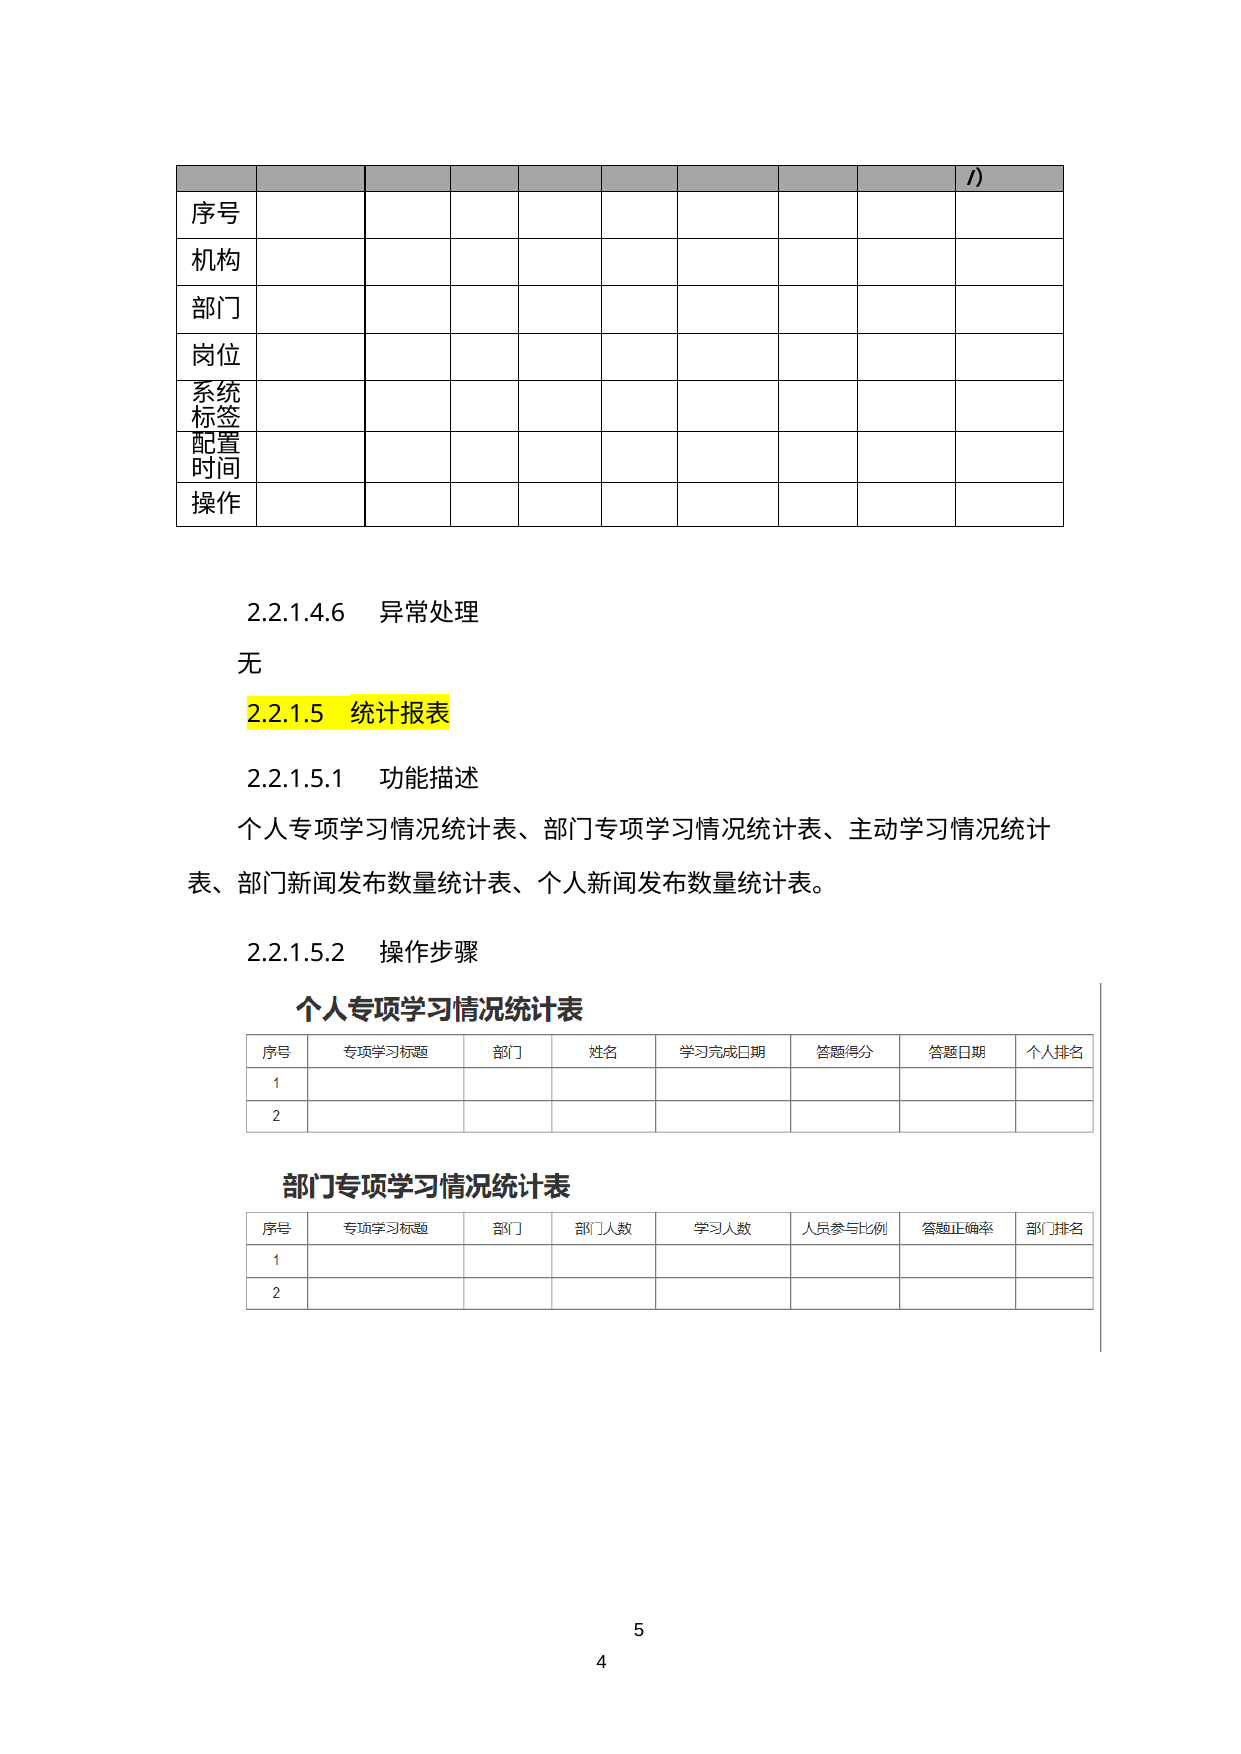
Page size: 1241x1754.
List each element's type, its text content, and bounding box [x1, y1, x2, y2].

table_cell [519, 286, 601, 333]
table_cell [779, 381, 857, 431]
text 个人专项学习情况统计表、部门专项学习情况统计表、主动学习情况统计表、部门新闻发布数量统计表、个人新闻发布数量统计表。 [187, 809, 1053, 900]
table_cell [779, 334, 857, 380]
table_cell [602, 192, 677, 238]
table_cell 机构 [177, 239, 256, 285]
table_cell [451, 334, 518, 380]
table_cell [858, 286, 955, 333]
table_cell 配置时间 [177, 432, 256, 482]
table_cell [678, 192, 778, 238]
table_cell [257, 286, 364, 333]
table_cell [956, 286, 1063, 333]
table_cell [956, 381, 1063, 431]
table_cell [858, 239, 955, 285]
table_cell 序号 [177, 192, 256, 238]
table_cell [257, 381, 364, 431]
table_cell [602, 334, 677, 380]
table_cell [678, 239, 778, 285]
table_cell [257, 334, 364, 380]
table_cell [779, 432, 857, 482]
table_cell [366, 432, 450, 482]
table_header 字段类型 [366, 166, 450, 191]
table_cell [366, 483, 450, 526]
table_cell [678, 334, 778, 380]
table_cell [858, 483, 955, 526]
table_cell [602, 239, 677, 285]
table_cell [956, 239, 1063, 285]
table_cell [956, 192, 1063, 238]
table_cell [451, 239, 518, 285]
table_cell [858, 381, 955, 431]
table_cell [257, 483, 364, 526]
table_cell [519, 334, 601, 380]
table_cell [451, 483, 518, 526]
table_cell [858, 192, 955, 238]
table_cell [956, 483, 1063, 526]
table_cell [602, 381, 677, 431]
table_cell [451, 432, 518, 482]
list 无 [187, 643, 1053, 679]
table_cell [858, 334, 955, 380]
list 统计报表 [247, 679, 1053, 744]
table_cell [366, 286, 450, 333]
table_header 数据项说明 [779, 166, 857, 191]
table_cell [366, 239, 450, 285]
table_cell [451, 381, 518, 431]
table_cell 系统标签 [177, 381, 256, 431]
table_header 字段名称 [177, 166, 256, 191]
table_cell [779, 239, 857, 285]
table_cell [602, 483, 677, 526]
table_cell [519, 239, 601, 285]
picture [237, 983, 1103, 1352]
list 功能描述 [187, 744, 1053, 809]
table_cell [678, 483, 778, 526]
table_header 输入方式 [602, 166, 677, 191]
table_cell [519, 381, 601, 431]
table_cell [519, 432, 601, 482]
table_cell [678, 432, 778, 482]
table_cell [779, 192, 857, 238]
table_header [956, 166, 1063, 191]
table_cell [602, 432, 677, 482]
table_cell [451, 286, 518, 333]
table_cell [956, 432, 1063, 482]
table_cell 岗位 [177, 334, 256, 380]
table_cell [257, 239, 364, 285]
table_header 字段之间制约关系 [858, 166, 955, 191]
list 操作步骤 [187, 918, 1053, 983]
table_cell [366, 334, 450, 380]
table_cell [451, 192, 518, 238]
table_cell [956, 334, 1063, 380]
table_cell [602, 286, 677, 333]
table_cell 部门 [177, 286, 256, 333]
table_header 其他控制要求 [678, 166, 778, 191]
table_cell [779, 286, 857, 333]
table_header 基础数据标准项编号 [257, 166, 364, 191]
table_cell [519, 483, 601, 526]
table_cell [257, 192, 364, 238]
table_cell 操作 [177, 483, 256, 526]
table_cell [678, 286, 778, 333]
table_header 是否必输项 [519, 166, 601, 191]
table_cell [366, 381, 450, 431]
table_cell [779, 483, 857, 526]
table_cell [257, 432, 364, 482]
table_cell [858, 432, 955, 482]
table_header 字段长度 [451, 166, 518, 191]
table_cell [519, 192, 601, 238]
list 异常处理 [187, 578, 1053, 643]
table_cell [366, 192, 450, 238]
table_cell [678, 381, 778, 431]
